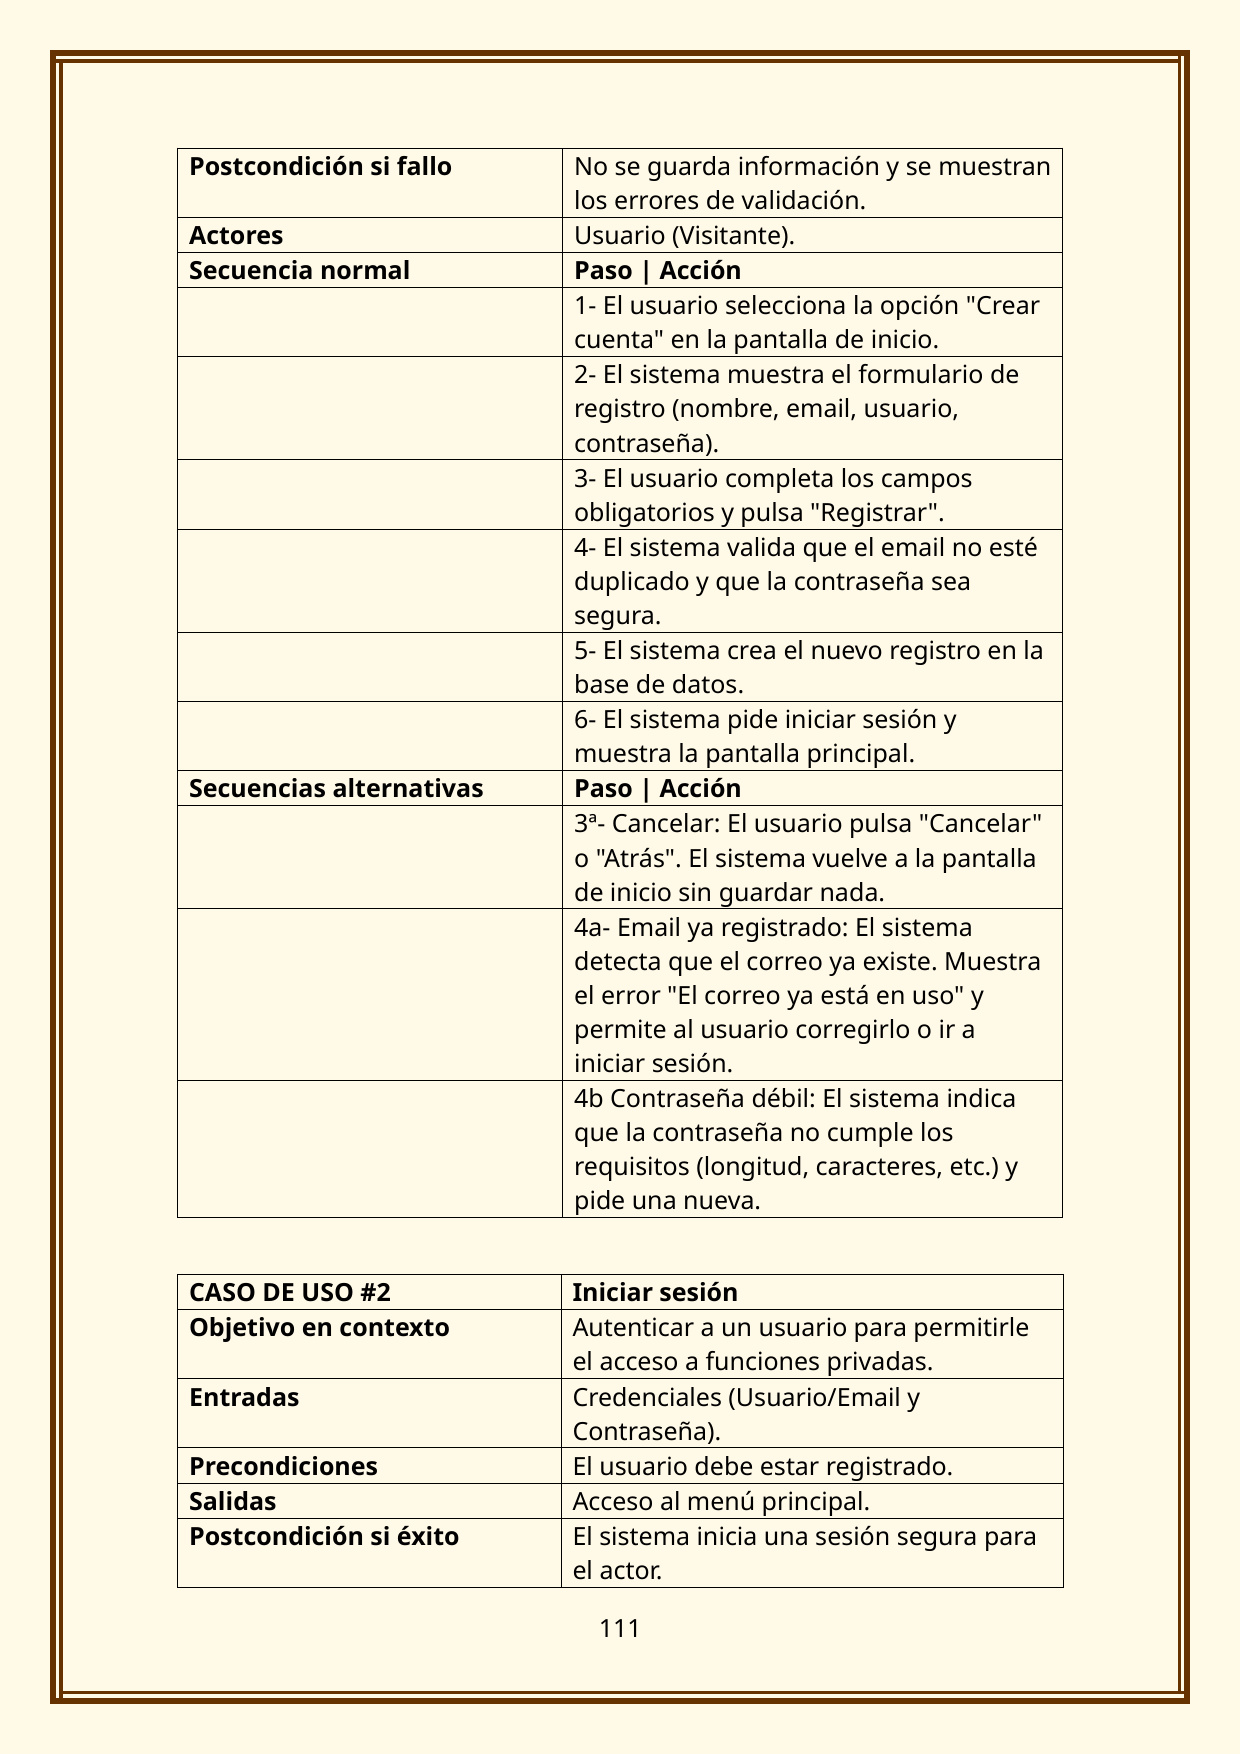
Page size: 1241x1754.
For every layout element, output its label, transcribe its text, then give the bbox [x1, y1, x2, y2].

table_cell 3ª- Cancelar: El usuario pulsa "Cancelar" o "Atrás". El sistema vuelve a la pantalla de inicio sin guardar nada. [563, 806, 1062, 908]
table_cell Paso | Acción [563, 771, 1062, 805]
table_cell Credenciales (Usuario/Email y Contraseña). [562, 1379, 1063, 1447]
table_cell [178, 633, 562, 701]
table_cell Entradas [178, 1379, 561, 1447]
table_cell [178, 909, 562, 1080]
table_cell [178, 1081, 562, 1217]
table_cell Actores [178, 218, 562, 252]
table_cell Postcondición si fallo [178, 149, 562, 217]
table_cell 4a- Email ya registrado: El sistema detecta que el correo ya existe. Muestra el error "El correo ya está en uso" y permite al usuario corregirlo o ir a iniciar sesión. [563, 909, 1062, 1080]
table_cell [178, 288, 562, 356]
table_cell 1- El usuario selecciona la opción "Crear cuenta" en la pantalla de inicio. [563, 288, 1062, 356]
table_header Iniciar sesión [562, 1275, 1063, 1309]
table_cell 4b Contraseña débil: El sistema indica que la contraseña no cumple los requisitos (longitud, caracteres, etc.) y pide una nueva. [563, 1081, 1062, 1217]
table_cell [178, 530, 562, 632]
table_cell [178, 806, 562, 908]
table_cell Salidas [178, 1484, 561, 1517]
table_cell Paso | Acción [563, 253, 1062, 287]
table_cell Objetivo en contexto [178, 1310, 561, 1378]
table_cell [178, 460, 562, 528]
table_cell 3- El usuario completa los campos obligatorios y pulsa "Registrar". [563, 460, 1062, 528]
table_cell Postcondición si éxito [178, 1519, 561, 1587]
table_cell Acceso al menú principal. [562, 1484, 1063, 1517]
table_cell Secuencias alternativas [178, 771, 562, 805]
table_cell El sistema inicia una sesión segura para el actor. [562, 1519, 1063, 1587]
table_cell 5- El sistema crea el nuevo registro en la base de datos. [563, 633, 1062, 701]
table_cell 4- El sistema valida que el email no esté duplicado y que la contraseña sea segura. [563, 530, 1062, 632]
table_cell 2- El sistema muestra el formulario de registro (nombre, email, usuario, contraseña). [563, 357, 1062, 459]
table_cell No se guarda información y se muestran los errores de validación. [563, 149, 1062, 217]
table_cell Precondiciones [178, 1448, 561, 1482]
table_cell Autenticar a un usuario para permitirle el acceso a funciones privadas. [562, 1310, 1063, 1378]
table_cell 6- El sistema pide iniciar sesión y muestra la pantalla principal. [563, 702, 1062, 770]
table_cell [178, 702, 562, 770]
table_cell Usuario (Visitante). [563, 218, 1062, 252]
table_header CASO DE USO #2 [178, 1275, 561, 1309]
table_cell El usuario debe estar registrado. [562, 1448, 1063, 1482]
table_cell Secuencia normal [178, 253, 562, 287]
table_cell [178, 357, 562, 459]
